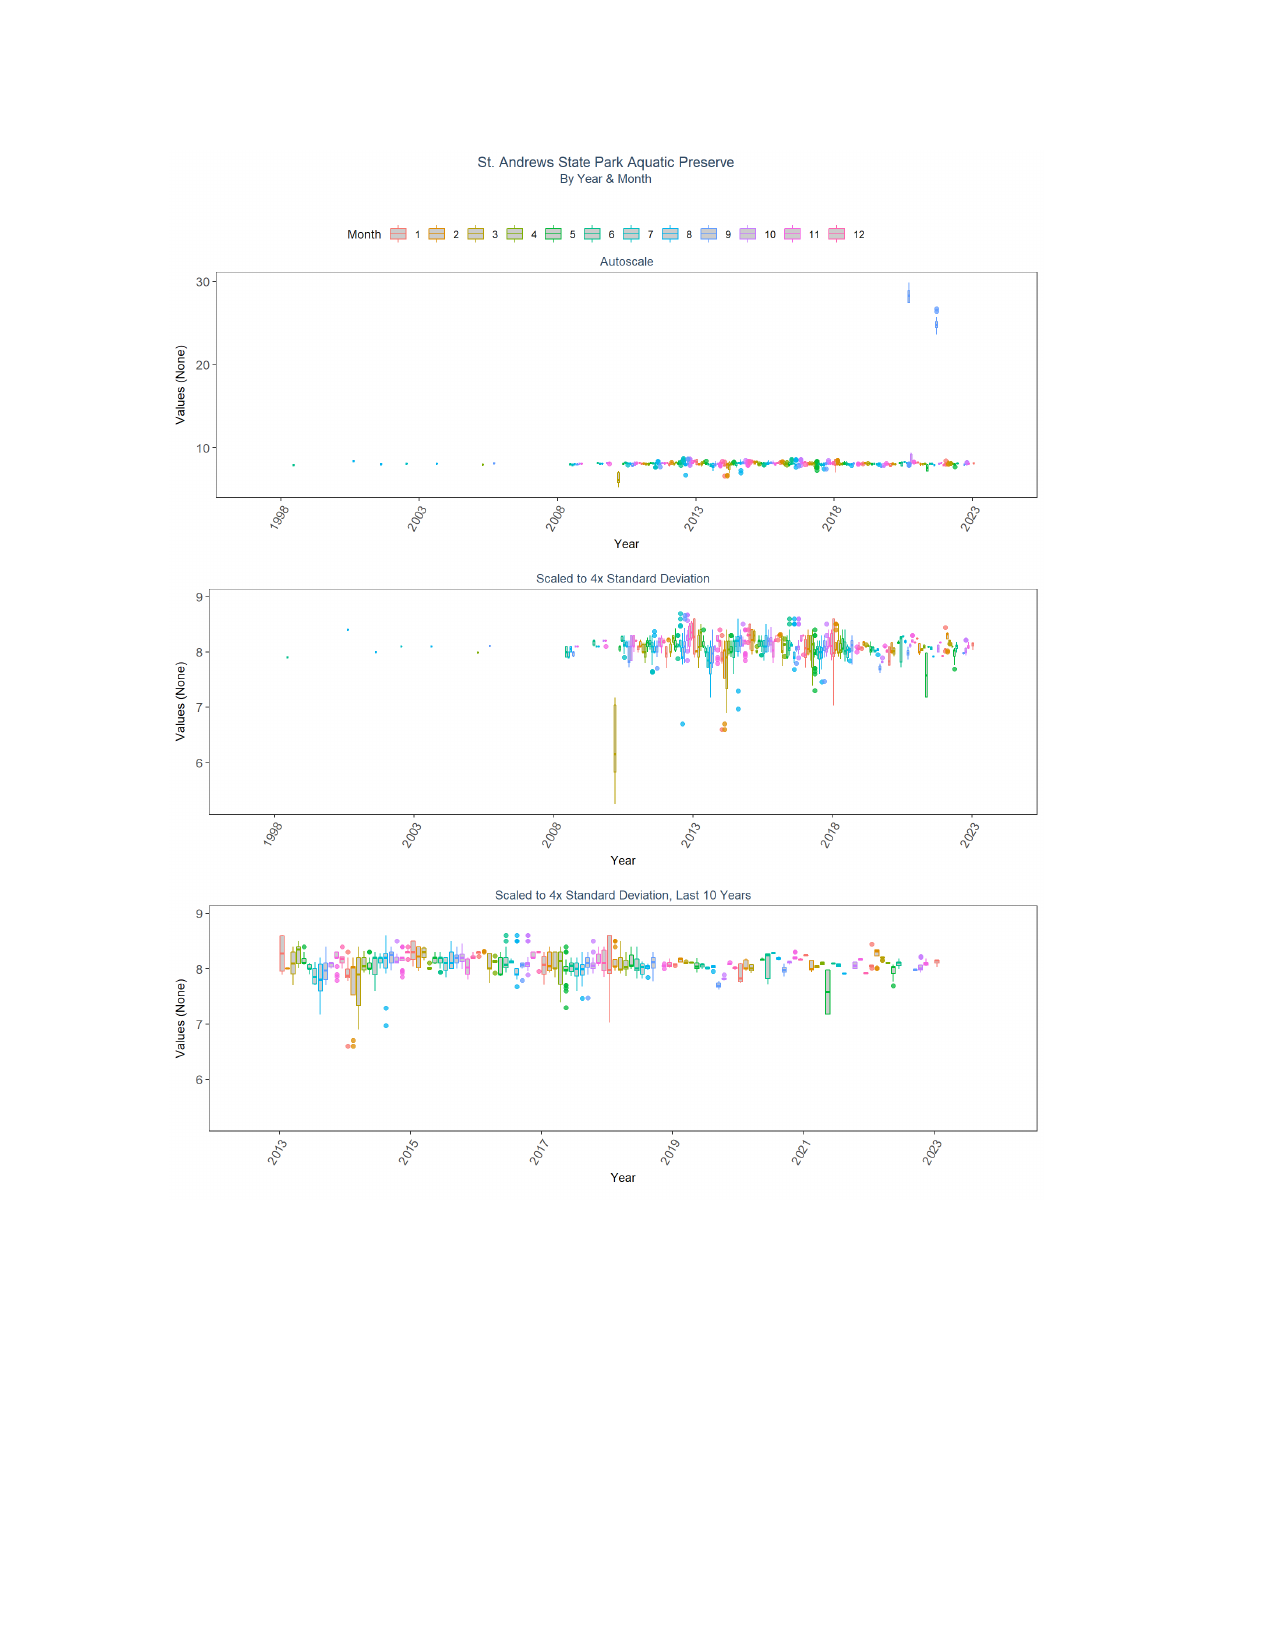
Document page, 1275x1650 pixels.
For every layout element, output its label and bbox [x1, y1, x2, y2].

picture [168, 150, 1044, 1200]
